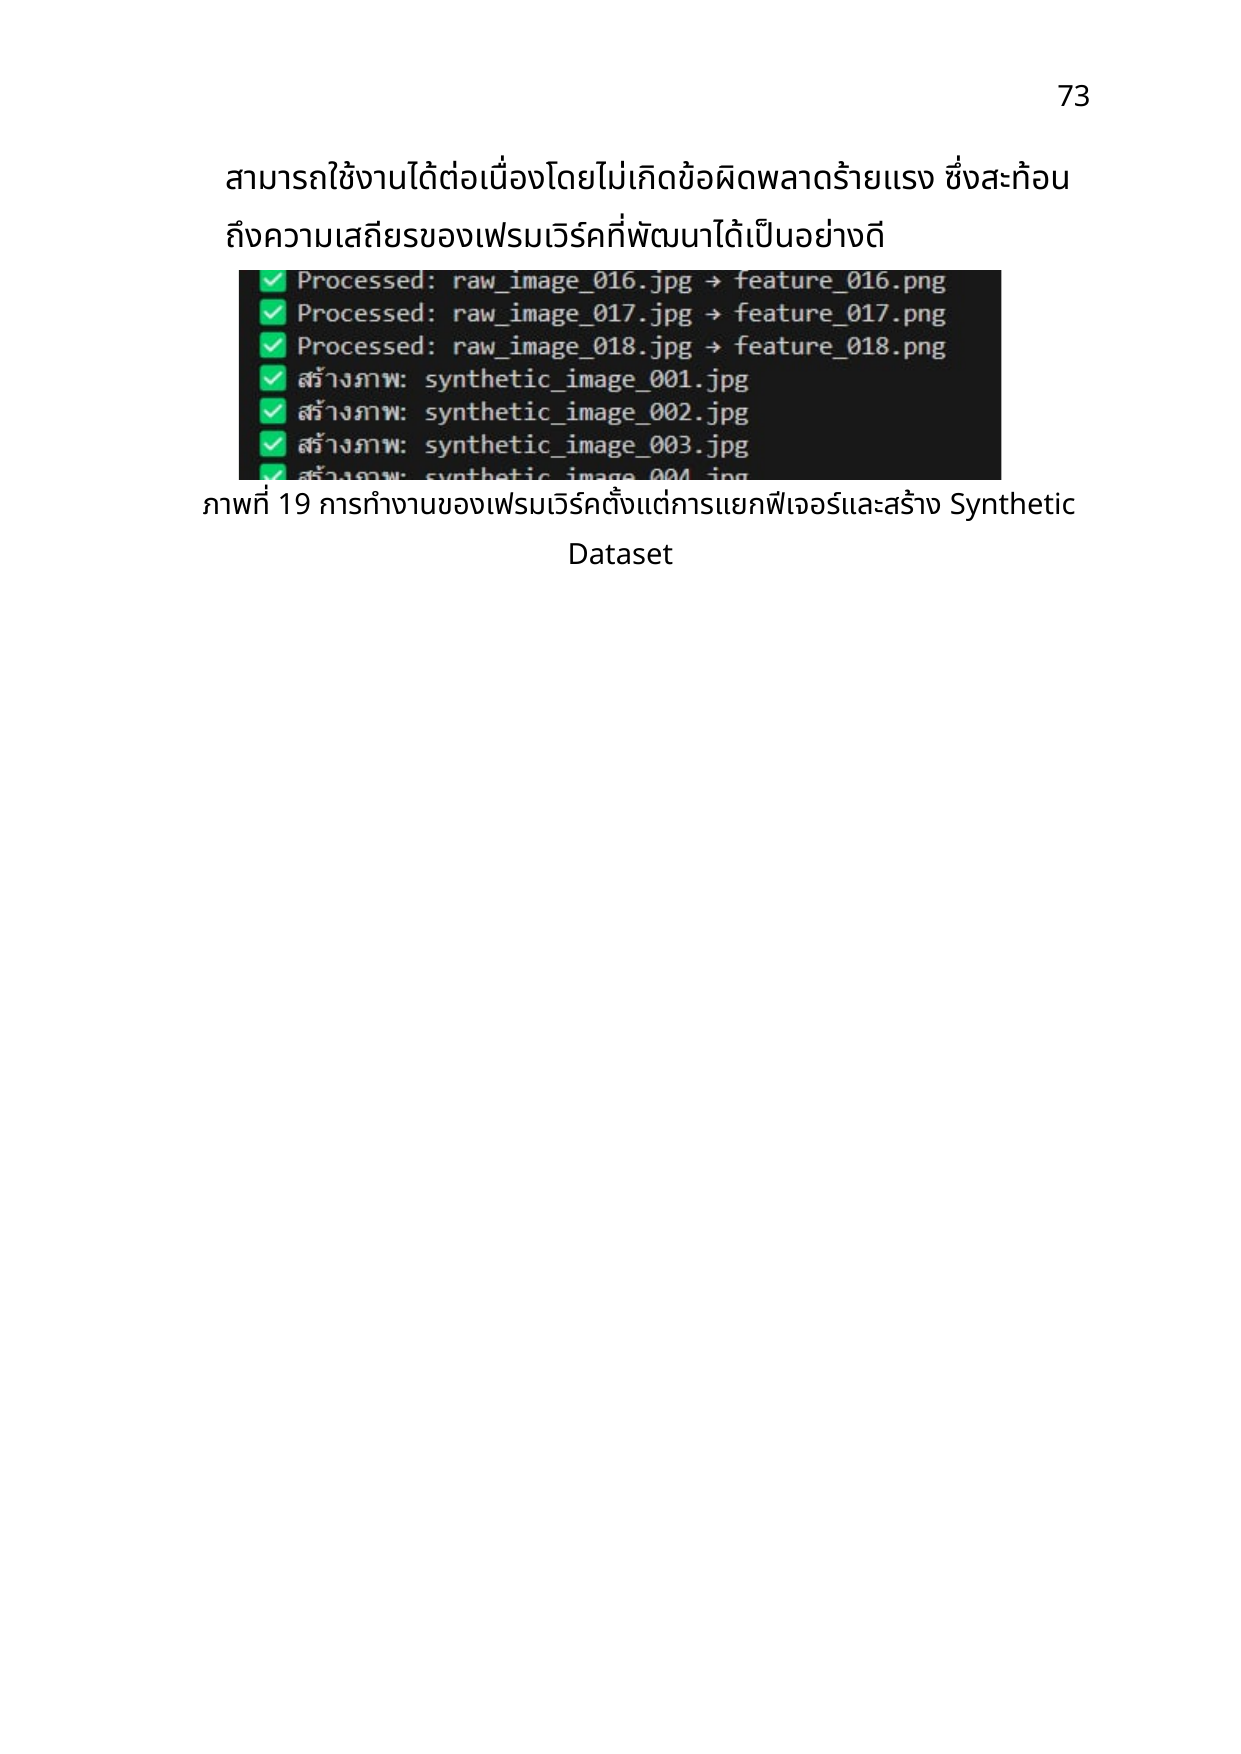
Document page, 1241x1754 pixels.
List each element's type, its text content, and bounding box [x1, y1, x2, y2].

list ภาพที่ 19 การทำงานของเฟรมเวิร์คตั้งแต่การแยกฟีเจอร์และสร้าง Synthetic Dataset [150, 483, 1090, 573]
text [225, 154, 1090, 263]
picture [238, 270, 1002, 480]
